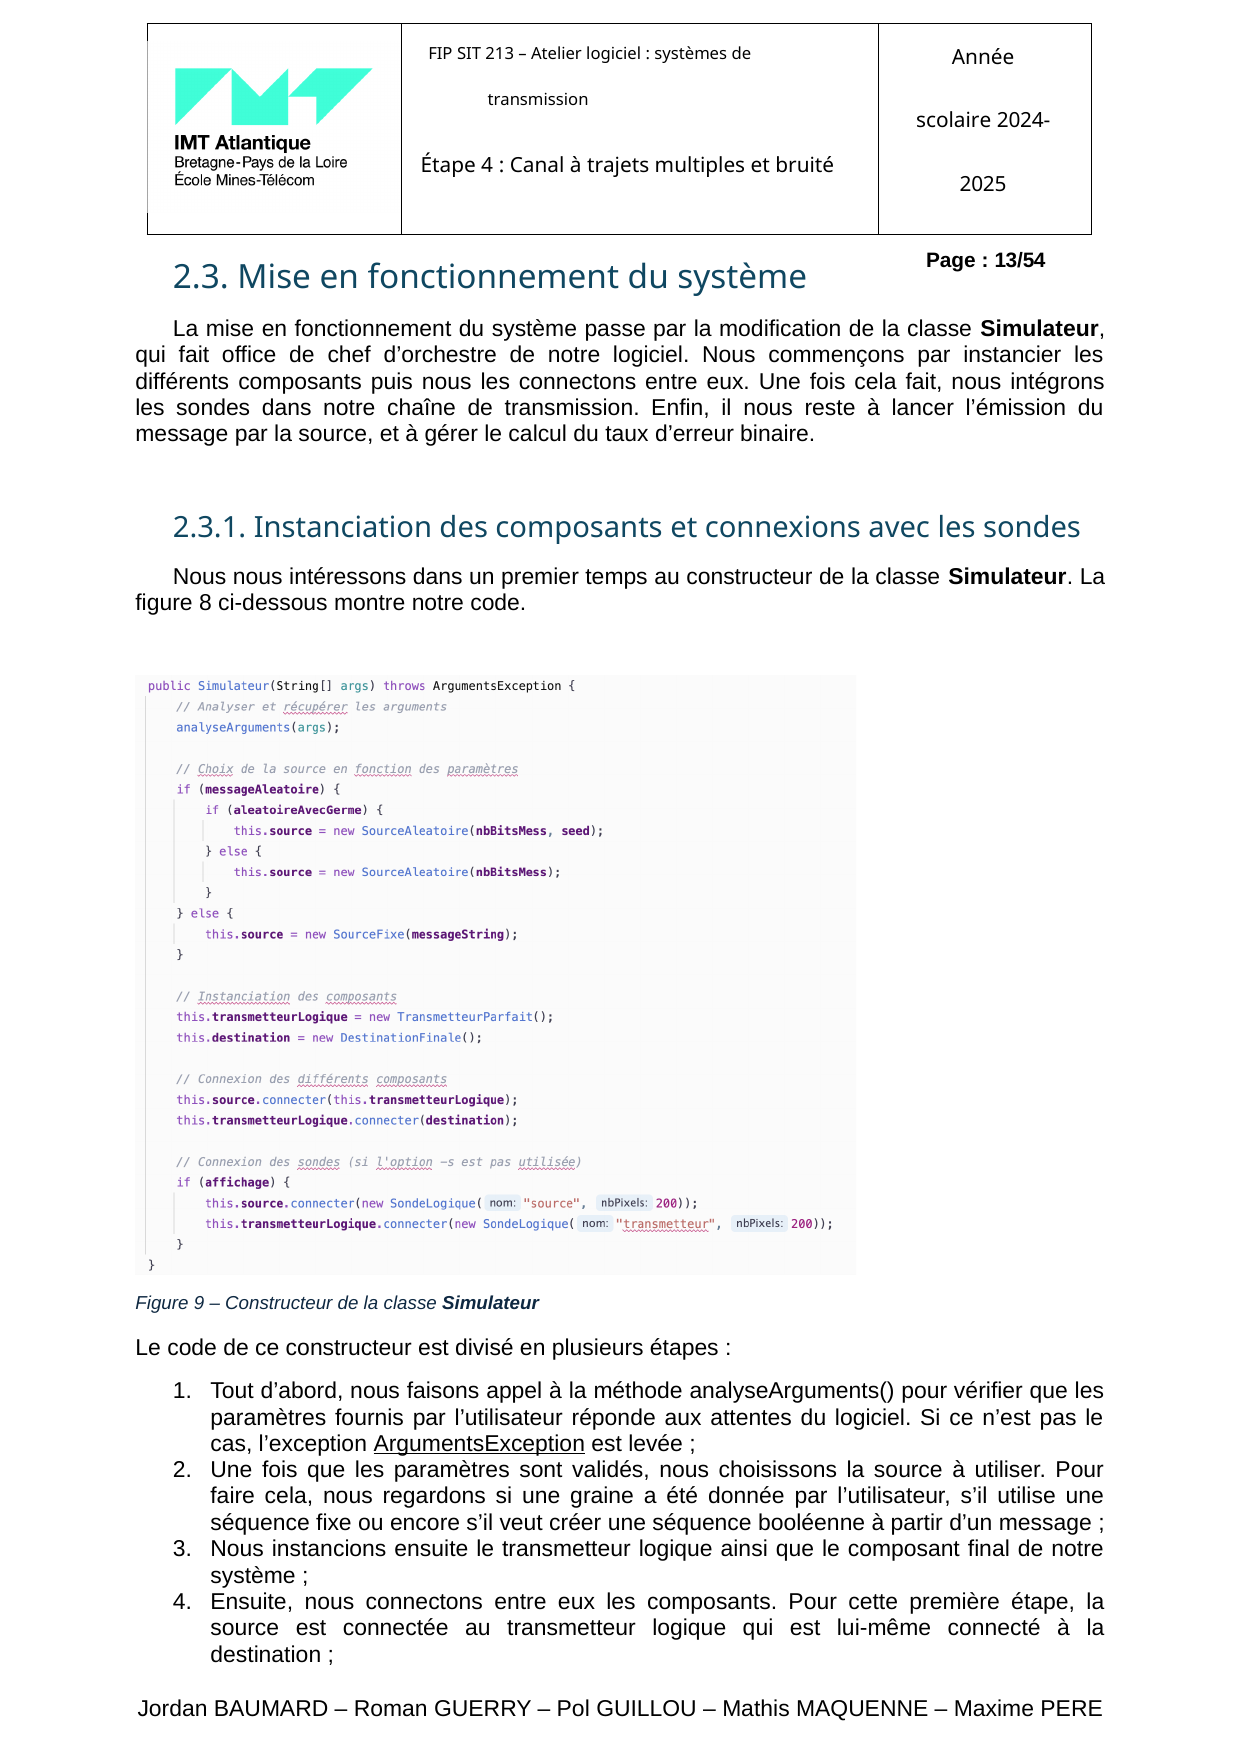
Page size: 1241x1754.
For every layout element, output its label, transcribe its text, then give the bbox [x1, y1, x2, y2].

text Le code de ce constructeur est divisé en plusieurs étapes : [135, 1334, 1105, 1360]
list Nous instancions ensuite le transmetteur logique ainsi que le composant final de notre système ; [173, 1535, 1105, 1588]
list Ensuite, nous connectons entre eux les composants. Pour cette première étape, la source est connectée au transmetteur logique qui est lui-même connecté à la destination ; [173, 1588, 1105, 1667]
subtitle 2.3. Mise en fonctionnement du système [135, 253, 1105, 298]
subtitle 2.3.1. Instanciation des composants et connexions avec les sondes [135, 506, 1105, 546]
list Tout d’abord, nous faisons appel à la méthode analyseArguments() pour vérifier que les paramètres fournis par l’utilisateur réponde aux attentes du logiciel. Si ce n’est pas le cas, l’exception ArgumentsException est levée ; [173, 1377, 1105, 1456]
text Nous nous intéressons dans un premier temps au constructeur de la classe Simulateur. La figure 8 ci-dessous montre notre code. [135, 563, 1105, 616]
list Une fois que les paramètres sont validés, nous choisissons la source à utiliser. Pour faire cela, nous regardons si une graine a été donnée par l’utilisateur, s’il utilise une séquence fixe ou encore s’il veut créer une séquence booléenne à partir d’un message ; [173, 1456, 1105, 1535]
text La mise en fonctionnement du système passe par la modification de la classe Simulateur, qui fait office de chef d’orchestre de notre logiciel. Nous commençons par instancier les différents composants puis nous les connectons entre eux. Une fois cela fait, nous intégrons les sondes dans notre chaîne de transmission. Enfin, il nous reste à lancer l’émission du message par la source, et à gérer le calcul du taux d’erreur binaire. [135, 315, 1105, 447]
text Figure 9 – Constructeur de la classe Simulateur [135, 1292, 1105, 1313]
picture [147, 41, 401, 213]
picture [135, 675, 857, 1275]
